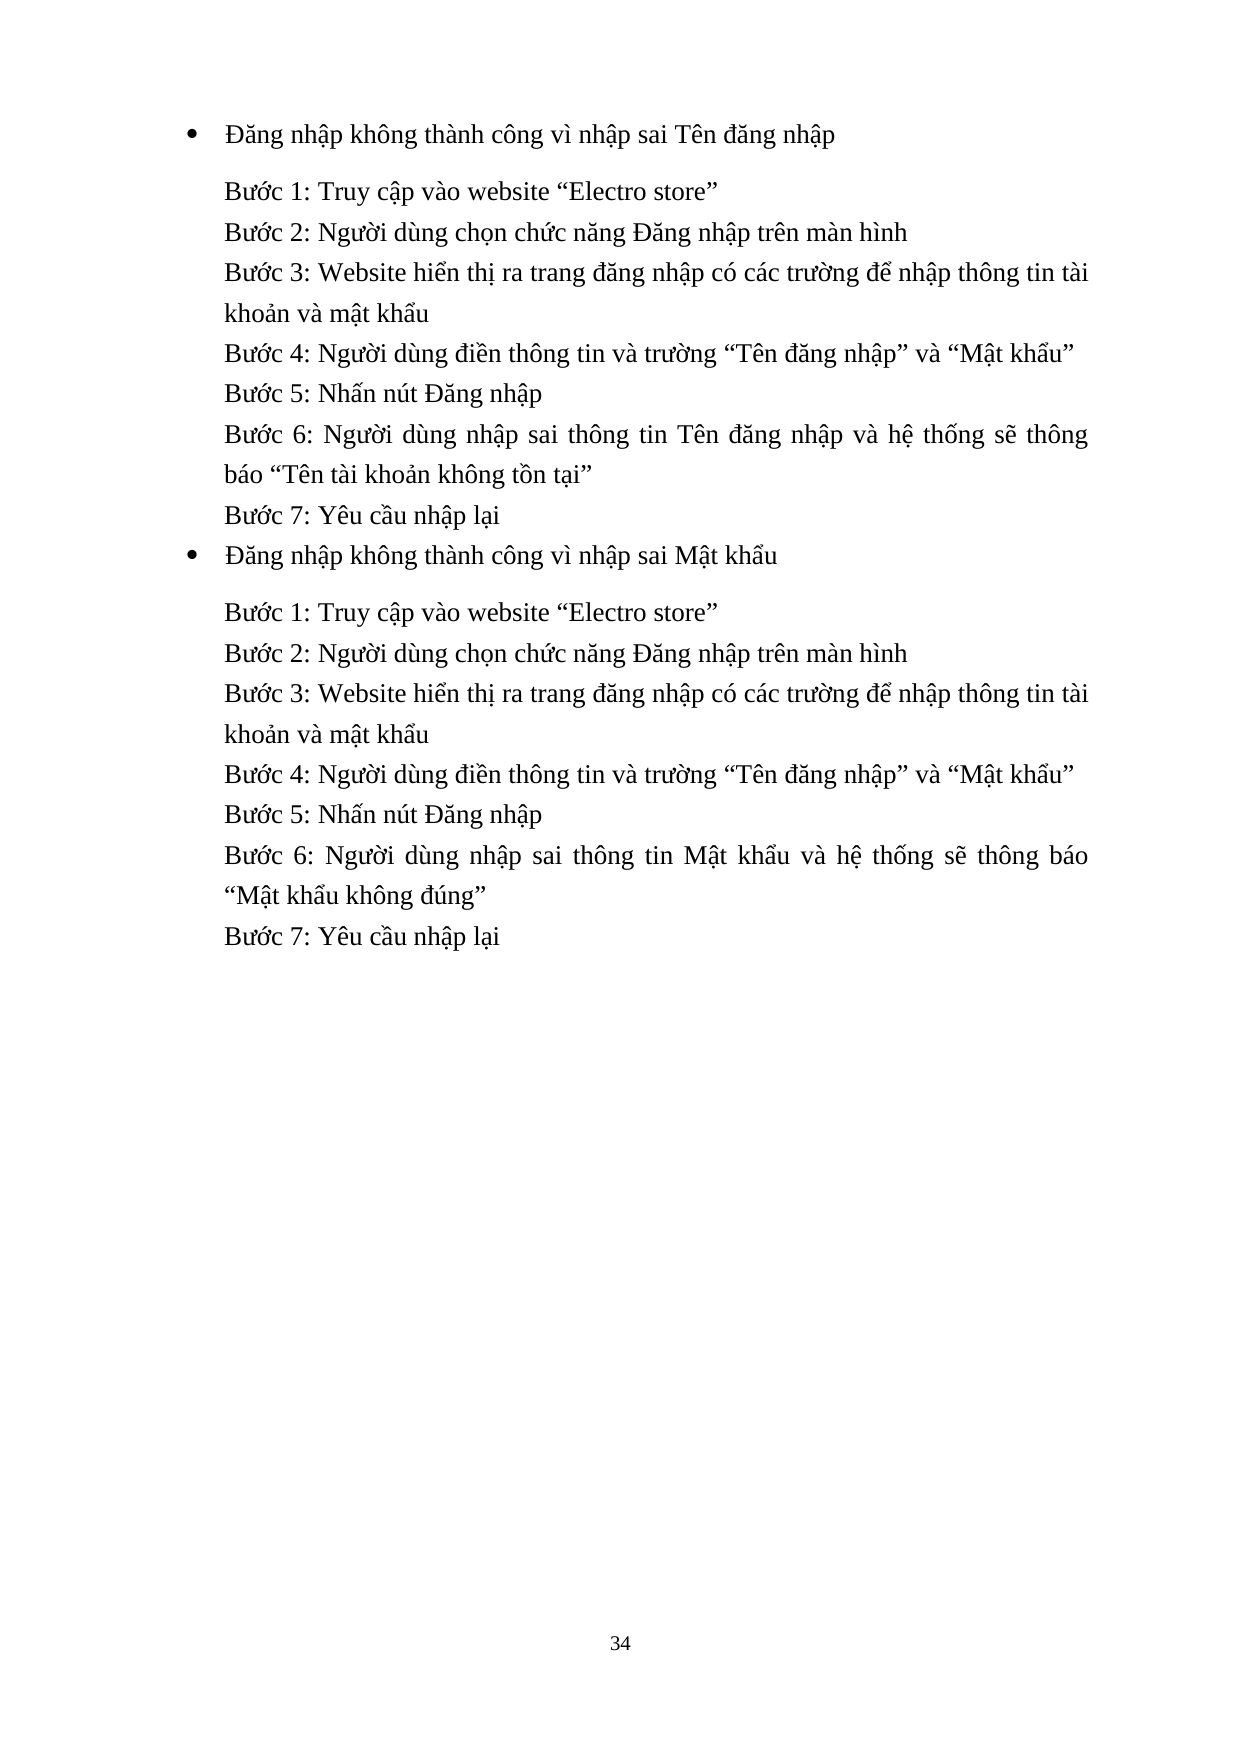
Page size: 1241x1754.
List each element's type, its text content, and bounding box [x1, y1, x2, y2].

text Bước 7: Yêu cầu nhập lại [224, 920, 1090, 951]
text Bước 4: Người dùng điền thông tin và trường “Tên đăng nhập” và “Mật khẩu” [224, 758, 1090, 789]
text Bước 4: Người dùng điền thông tin và trường “Tên đăng nhập” và “Mật khẩu” [224, 337, 1090, 368]
text Bước 1: Truy cập vào website “Electro store” [224, 596, 1090, 628]
list Đăng nhập không thành công vì nhập sai Tên đăng nhập [187, 118, 1090, 149]
text Bước 6: Người dùng nhập sai thông tin Mật khẩu và hệ thống sẽ thông báo “Mật khẩu không đúng” [224, 839, 1090, 911]
text Bước 1: Truy cập vào website “Electro store” [224, 175, 1090, 207]
text Bước 5: Nhấn nút Đăng nhập [224, 377, 1090, 409]
text Bước 6: Người dùng nhập sai thông tin Tên đăng nhập và hệ thống sẽ thông báo “Tên tài khoản không tồn tại” [224, 418, 1090, 489]
text Bước 7: Yêu cầu nhập lại [224, 499, 1090, 530]
text Bước 5: Nhấn nút Đăng nhập [224, 798, 1090, 830]
text Bước 2: Người dùng chọn chức năng Đăng nhập trên màn hình [224, 637, 1090, 668]
text Bước 3: Website hiển thị ra trang đăng nhập có các trường để nhập thông tin tài khoản và mật khẩu [224, 677, 1090, 749]
list Đăng nhập không thành công vì nhập sai Mật khẩu [187, 539, 1090, 570]
text Bước 3: Website hiển thị ra trang đăng nhập có các trường để nhập thông tin tài khoản và mật khẩu [224, 256, 1090, 328]
text Bước 2: Người dùng chọn chức năng Đăng nhập trên màn hình [224, 216, 1090, 247]
